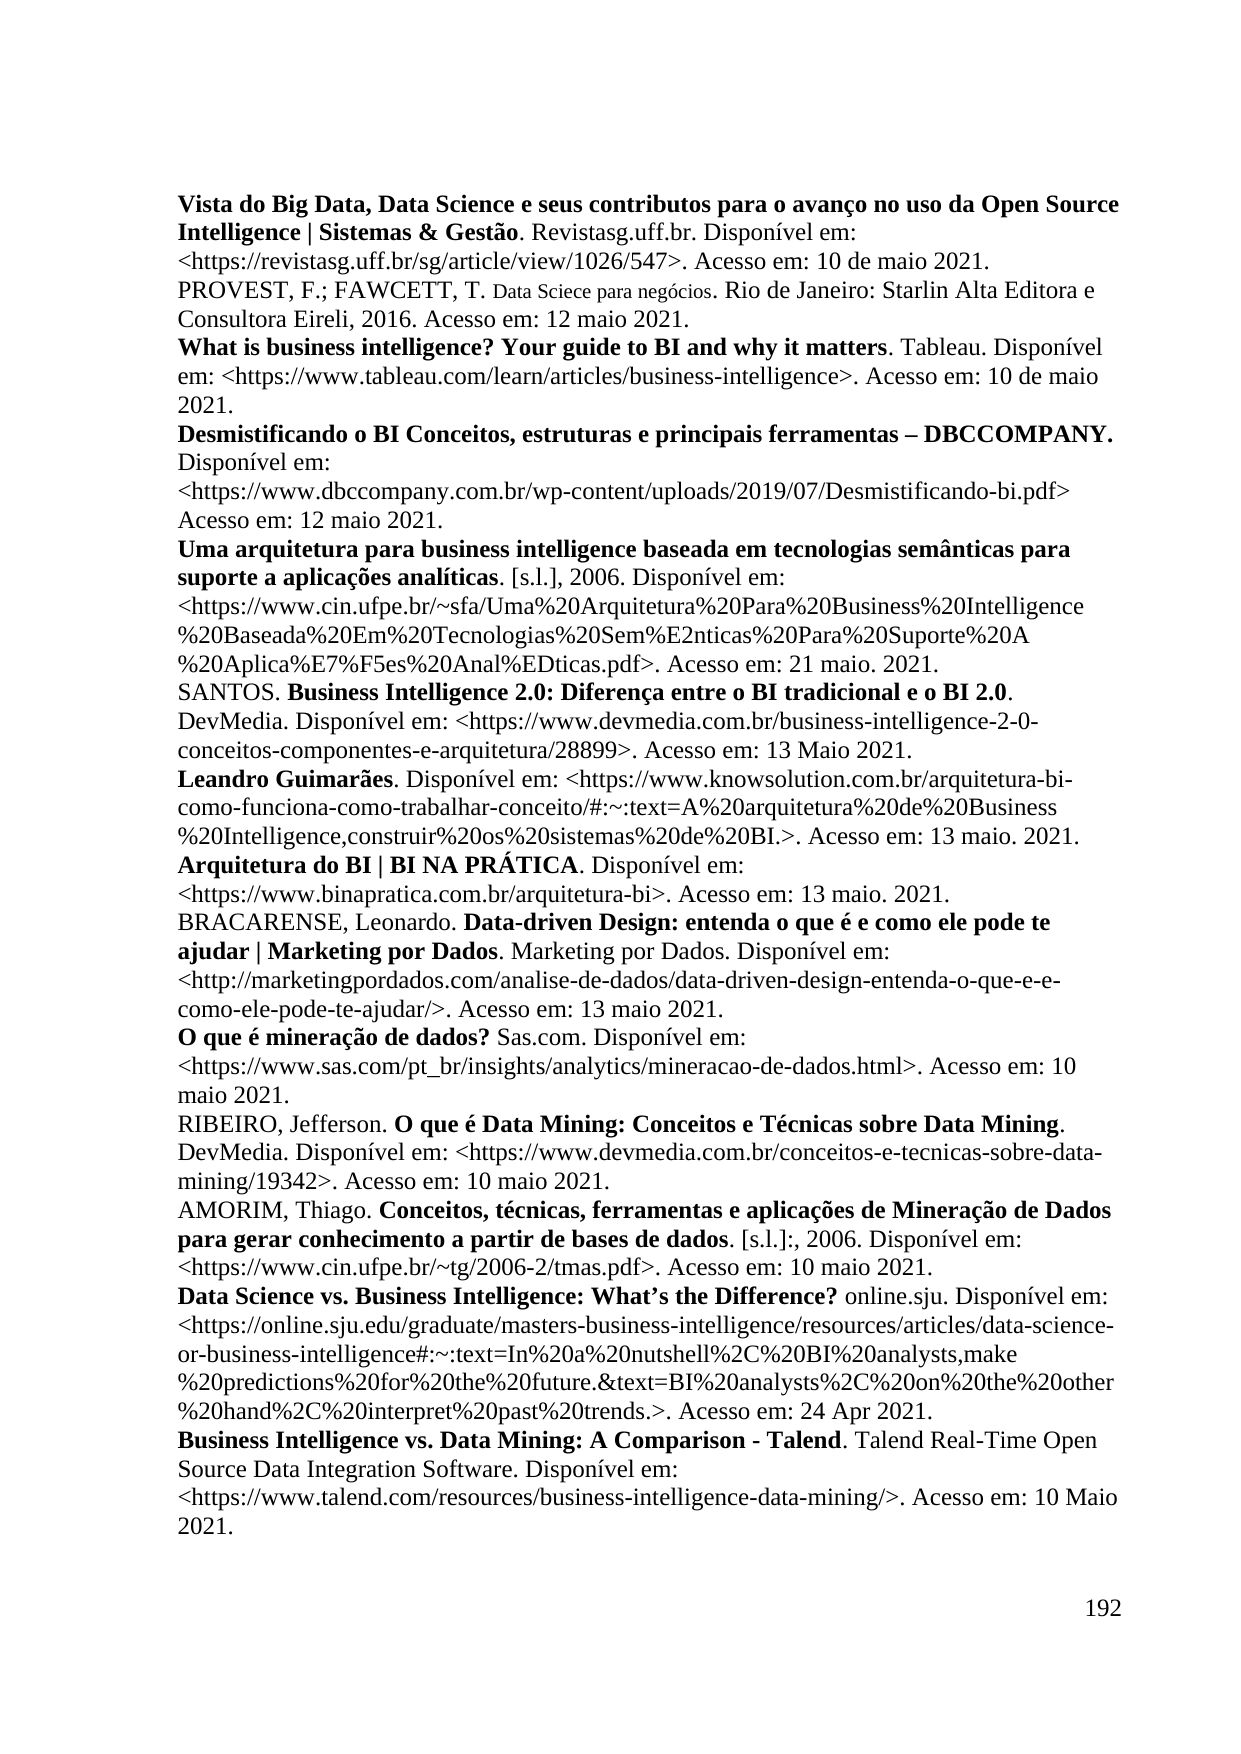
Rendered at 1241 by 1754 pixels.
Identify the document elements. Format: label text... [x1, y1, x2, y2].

text Leandro Guimarães. Disponível em: <https://www.knowsolution.com.br/arquitetura-bi-como-funciona-como-trabalhar-conceito/#:~:text=A%20arquitetura%20de%20Business%20Intelligence,construir%20os%20sistemas%20de%20BI.>. Acesso em: 13 maio. 2021. [177, 764, 1122, 850]
text BRACARENSE, Leonardo. Data-driven Design: entenda o que é e como ele pode te ajudar | Marketing por Dados. Marketing por Dados. Disponível em: <http://marketingpordados.com/analise-de-dados/data-driven-design-entenda-o-que-e-e-como-ele-pode-te-ajudar/>. Acesso em: 13 maio 2021. [177, 907, 1122, 1022]
text AMORIM, Thiago. Conceitos, técnicas, ferramentas e aplicações de Mineração de Dados para gerar conhecimento a partir de bases de dados. [s.l.]:, 2006. Disponível em: <https://www.cin.ufpe.br/~tg/2006-2/tmas.pdf>. Acesso em: 10 maio 2021. [177, 1195, 1122, 1281]
text RIBEIRO, Jefferson. O que é Data Mining: Conceitos e Técnicas sobre Data Mining. DevMedia. Disponível em: <https://www.devmedia.com.br/conceitos-e-tecnicas-sobre-data-mining/19342>. Acesso em: 10 maio 2021. [177, 1109, 1122, 1195]
text Data Science vs. Business Intelligence: What’s the Difference? online.sju. Disponível em: <https://online.sju.edu/graduate/masters-business-intelligence/resources/articles/data-science-or-business-intelligence#:~:text=In%20a%20nutshell%2C%20BI%20analysts,make%20predictions%20for%20the%20future.&text=BI%20analysts%2C%20on%20the%20other%20hand%2C%20interpret%20past%20trends.>. Acesso em: 24 Apr 2021. [177, 1281, 1122, 1425]
text Vista do Big Data, Data Science e seus contributos para o avanço no uso da Open Source Intelligence | Sistemas & Gestão. Revistasg.uff.br. Disponível em: <https://revistasg.uff.br/sg/article/view/1026/547>. Acesso em: 10 de maio 2021. [177, 189, 1122, 275]
text Arquitetura do BI | BI NA PRÁTICA. Disponível em: <https://www.binapratica.com.br/arquitetura-bi>. Acesso em: 13 maio. 2021. [177, 850, 1122, 907]
text O que é mineração de dados? Sas.com. Disponível em: <https://www.sas.com/pt_br/insights/analytics/mineracao-de-dados.html>. Acesso em: 10 maio 2021. [177, 1022, 1122, 1109]
text SANTOS. Business Intelligence 2.0: Diferença entre o BI tradicional e o BI 2.0. DevMedia. Disponível em: <https://www.devmedia.com.br/business-intelligence-2-0-conceitos-componentes-e-arquitetura/28899>. Acesso em: 13 Maio 2021. [177, 677, 1122, 764]
text What is business intelligence? Your guide to BI and why it matters. Tableau. Disponível em: <https://www.tableau.com/learn/articles/business-intelligence>. Acesso em: 10 de maio 2021. [177, 332, 1122, 419]
text Desmistificando o BI Conceitos, estruturas e principais ferramentas – DBCCOMPANY. Disponível em: <https://www.dbccompany.com.br/wp-content/uploads/2019/07/Desmistificando-bi.pdf> Acesso em: 12 maio 2021. [177, 419, 1122, 534]
text Business Intelligence vs. Data Mining: A Comparison - Talend. Talend Real-Time Open Source Data Integration Software. Disponível em: <https://www.talend.com/resources/business-intelligence-data-mining/>. Acesso em: 10 Maio 2021. [177, 1425, 1122, 1540]
text PROVEST, F.; FAWCETT, T. Data Sciece para negócios. Rio de Janeiro: Starlin Alta Editora e Consultora Eireli, 2016. Acesso em: 12 maio 2021. [177, 275, 1122, 332]
text Uma arquitetura para business intelligence baseada em tecnologias semânticas para suporte a aplicações analíticas. [s.l.], 2006. Disponível em: <https://www.cin.ufpe.br/~sfa/Uma%20Arquitetura%20Para%20Business%20Intelligence%20Baseada%20Em%20Tecnologias%20Sem%E2nticas%20Para%20Suporte%20A%20Aplica%E7%F5es%20Anal%EDticas.pdf>. Acesso em: 21 maio. 2021. [177, 534, 1122, 677]
